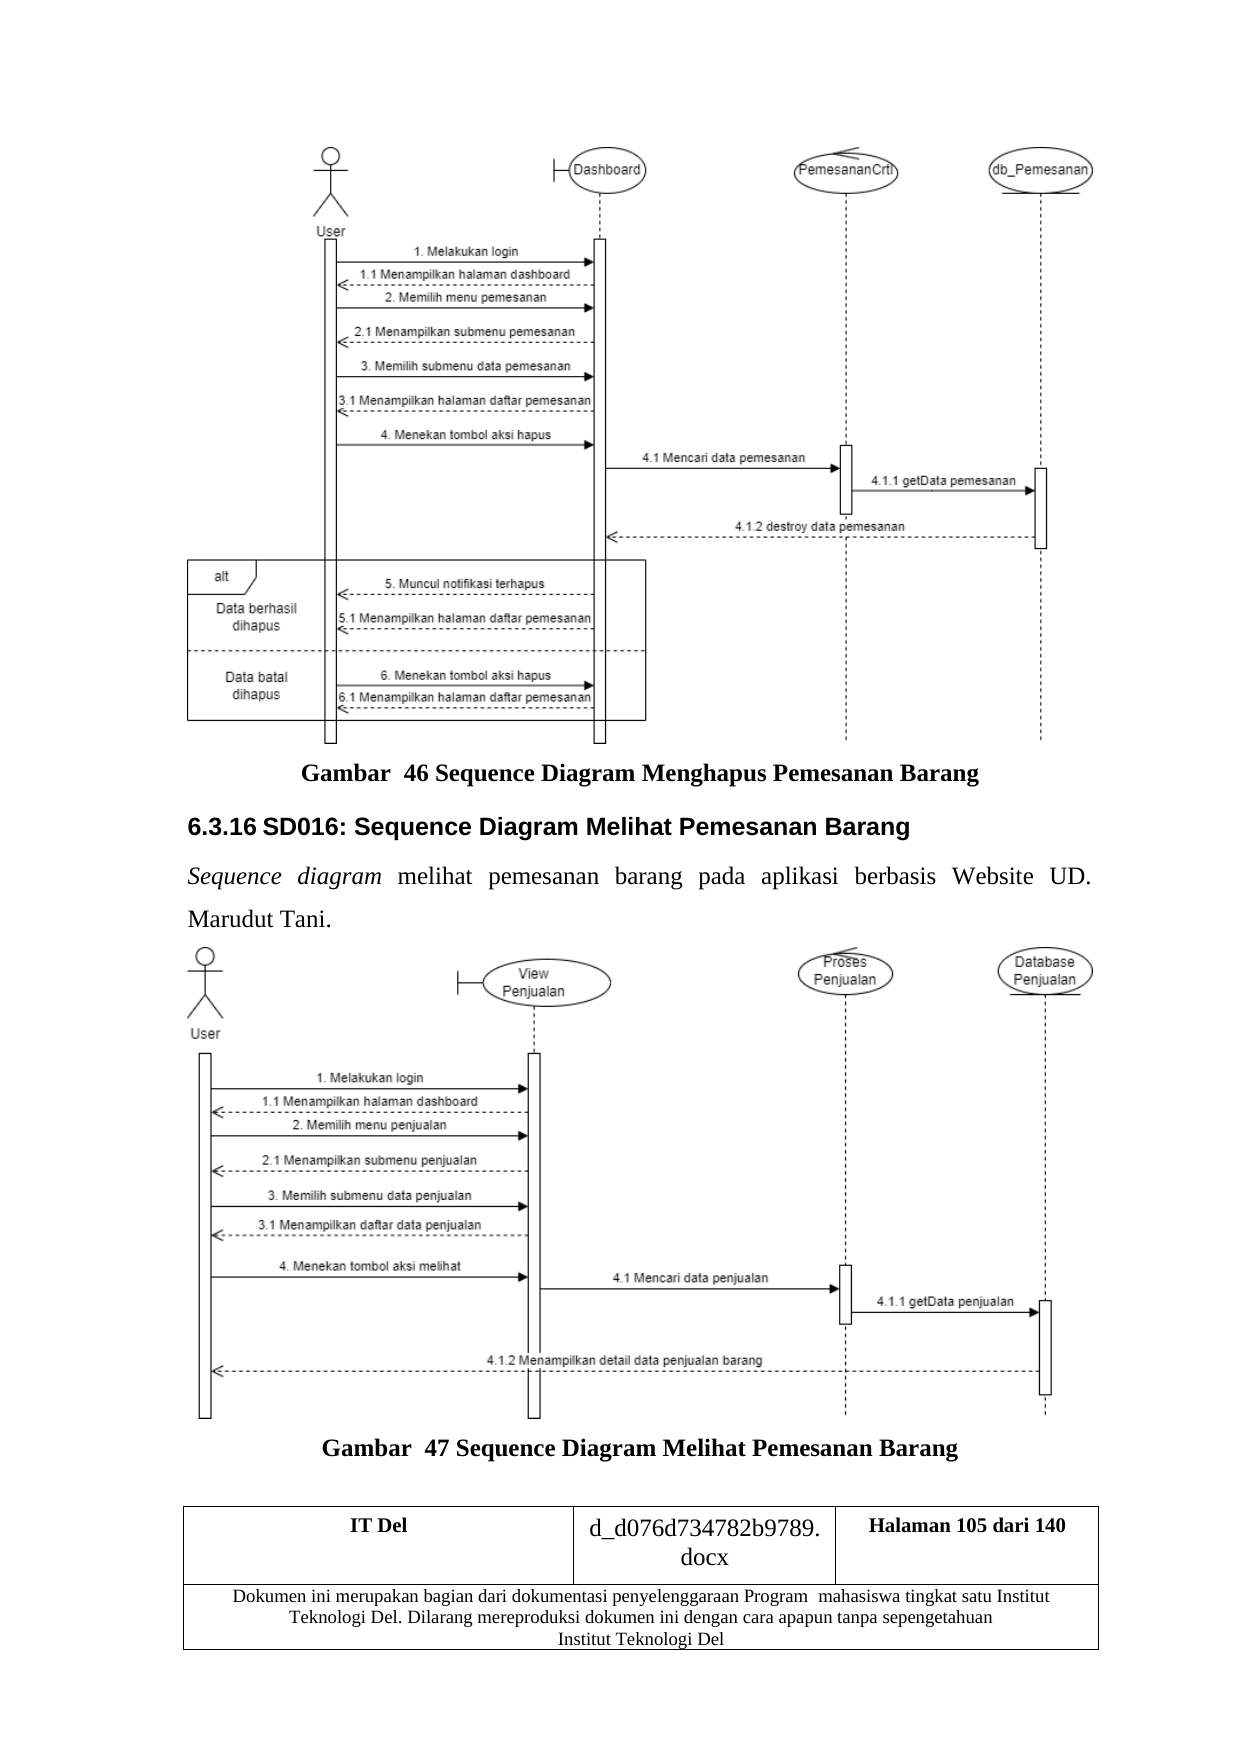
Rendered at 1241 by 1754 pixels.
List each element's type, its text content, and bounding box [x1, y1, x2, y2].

text Gambar 47 Sequence Diagram Melihat Pemesanan Barang [187, 1433, 1092, 1462]
text Sequence diagram melihat pemesanan barang pada aplikasi berbasis Website UD. Marudut Tani. [187, 861, 1092, 933]
picture [187, 947, 1093, 1419]
picture [187, 147, 1093, 744]
subtitle SD016: Sequence Diagram Melihat Pemesanan Barang [187, 812, 1092, 841]
text Gambar 46 Sequence Diagram Menghapus Pemesanan Barang [187, 758, 1092, 787]
